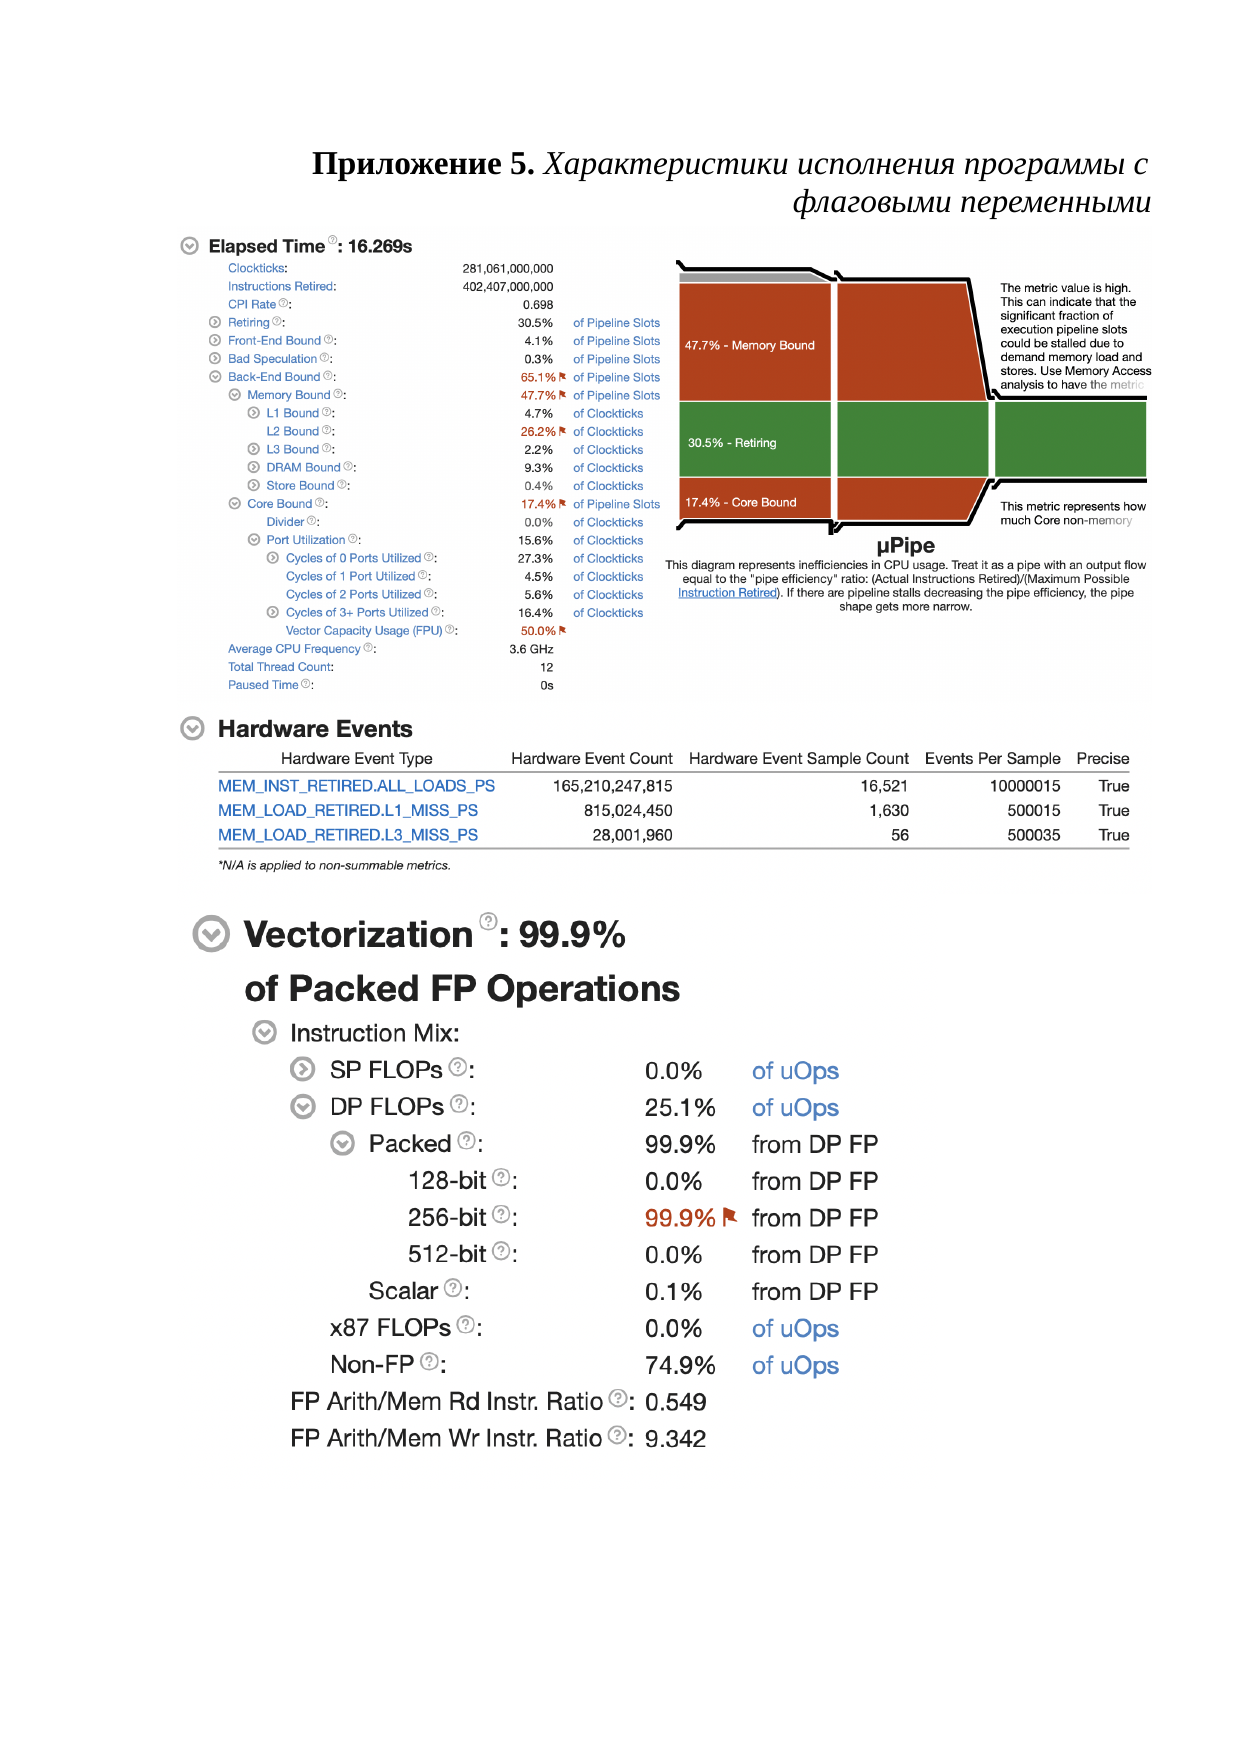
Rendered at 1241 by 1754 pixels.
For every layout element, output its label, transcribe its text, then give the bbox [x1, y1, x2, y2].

subtitle Приложение 5. Характеристики исполнения программы с флаговыми переменными [177, 143, 1152, 220]
picture [177, 226, 1152, 1489]
